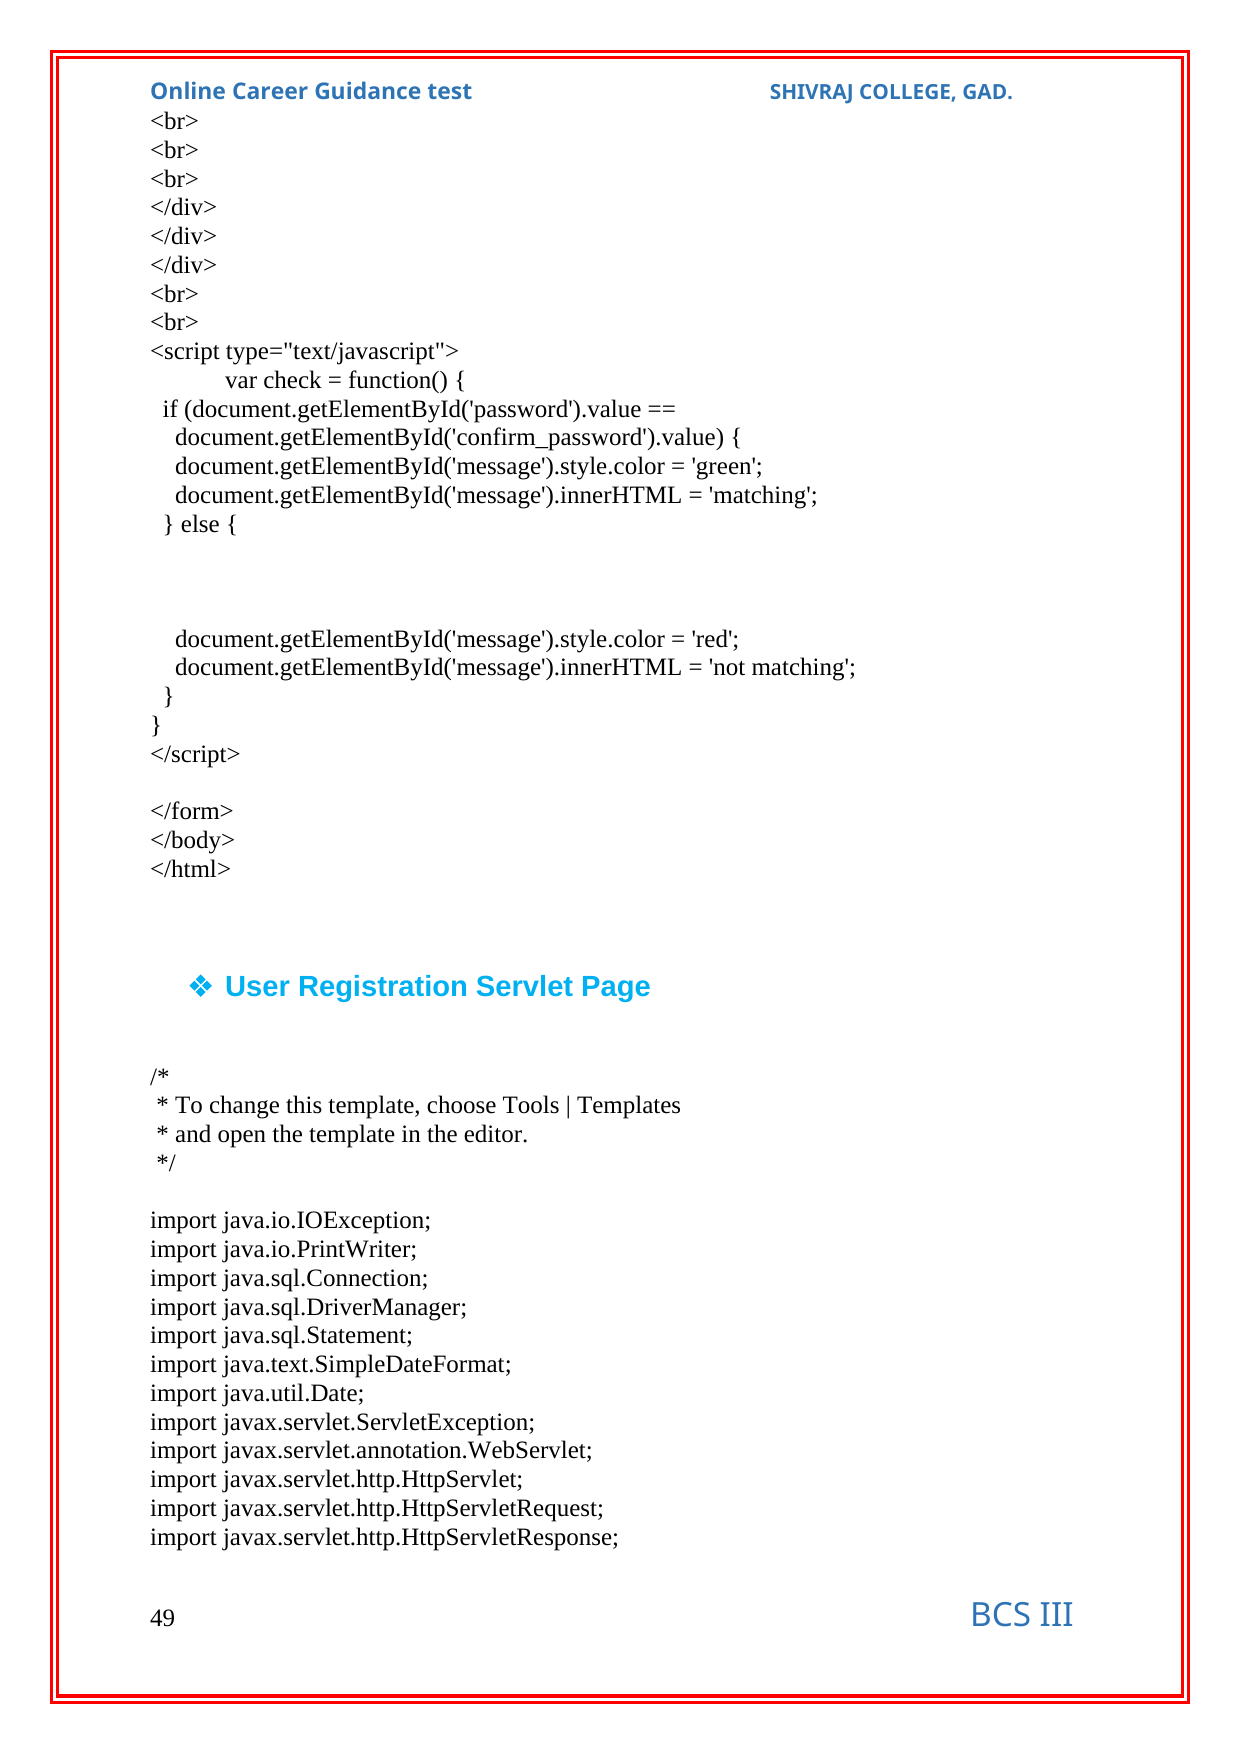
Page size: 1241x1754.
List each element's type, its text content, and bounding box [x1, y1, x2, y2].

text } else { [150, 509, 1090, 537]
text import java.io.PrintWriter; [150, 1234, 1090, 1263]
text document.getElementById('message').style.color = 'red'; [150, 624, 1090, 652]
text * To change this template, choose Tools | Templates [150, 1091, 1090, 1119]
text <br> [150, 279, 1090, 307]
text <br> [150, 106, 1090, 135]
text * and open the template in the editor. [150, 1119, 1090, 1148]
text if (document.getElementById('password').value == [150, 394, 1090, 422]
text <br> [150, 307, 1090, 336]
text document.getElementById('confirm_password').value) { [150, 422, 1090, 451]
text import javax.servlet.http.HttpServletRequest; [150, 1493, 1090, 1522]
text </div> [150, 192, 1090, 221]
text import javax.servlet.annotation.WebServlet; [150, 1436, 1090, 1464]
text import javax.servlet.http.HttpServlet; [150, 1464, 1090, 1493]
text <br> [150, 164, 1090, 192]
text import java.text.SimpleDateFormat; [150, 1349, 1090, 1378]
text </div> [150, 250, 1090, 279]
text </script> [150, 739, 1090, 767]
text import java.io.IOException; [150, 1206, 1090, 1234]
text </div> [150, 221, 1090, 250]
text import java.sql.Connection; [150, 1263, 1090, 1292]
text import java.sql.Statement; [150, 1321, 1090, 1349]
text document.getElementById('message').style.color = 'green'; [150, 451, 1090, 480]
text import java.sql.DriverManager; [150, 1292, 1090, 1321]
text import javax.servlet.http.HttpServletResponse; [150, 1522, 1090, 1551]
text import javax.servlet.ServletException; [150, 1407, 1090, 1436]
text var check = function() { [150, 365, 1090, 394]
text */ [150, 1148, 1090, 1177]
text } [150, 681, 1090, 710]
text </form> [150, 796, 1090, 825]
text } [150, 710, 1090, 739]
text <br> [150, 135, 1090, 164]
text </html> [150, 854, 1090, 882]
text document.getElementById('message').innerHTML = 'matching'; [150, 480, 1090, 509]
list User Registration Servlet Page [187, 969, 1090, 1002]
text import java.util.Date; [150, 1378, 1090, 1407]
text document.getElementById('message').innerHTML = 'not matching'; [150, 652, 1090, 681]
text /* [150, 1062, 1090, 1091]
text </body> [150, 825, 1090, 854]
text <script type="text/javascript"> [150, 336, 1090, 365]
